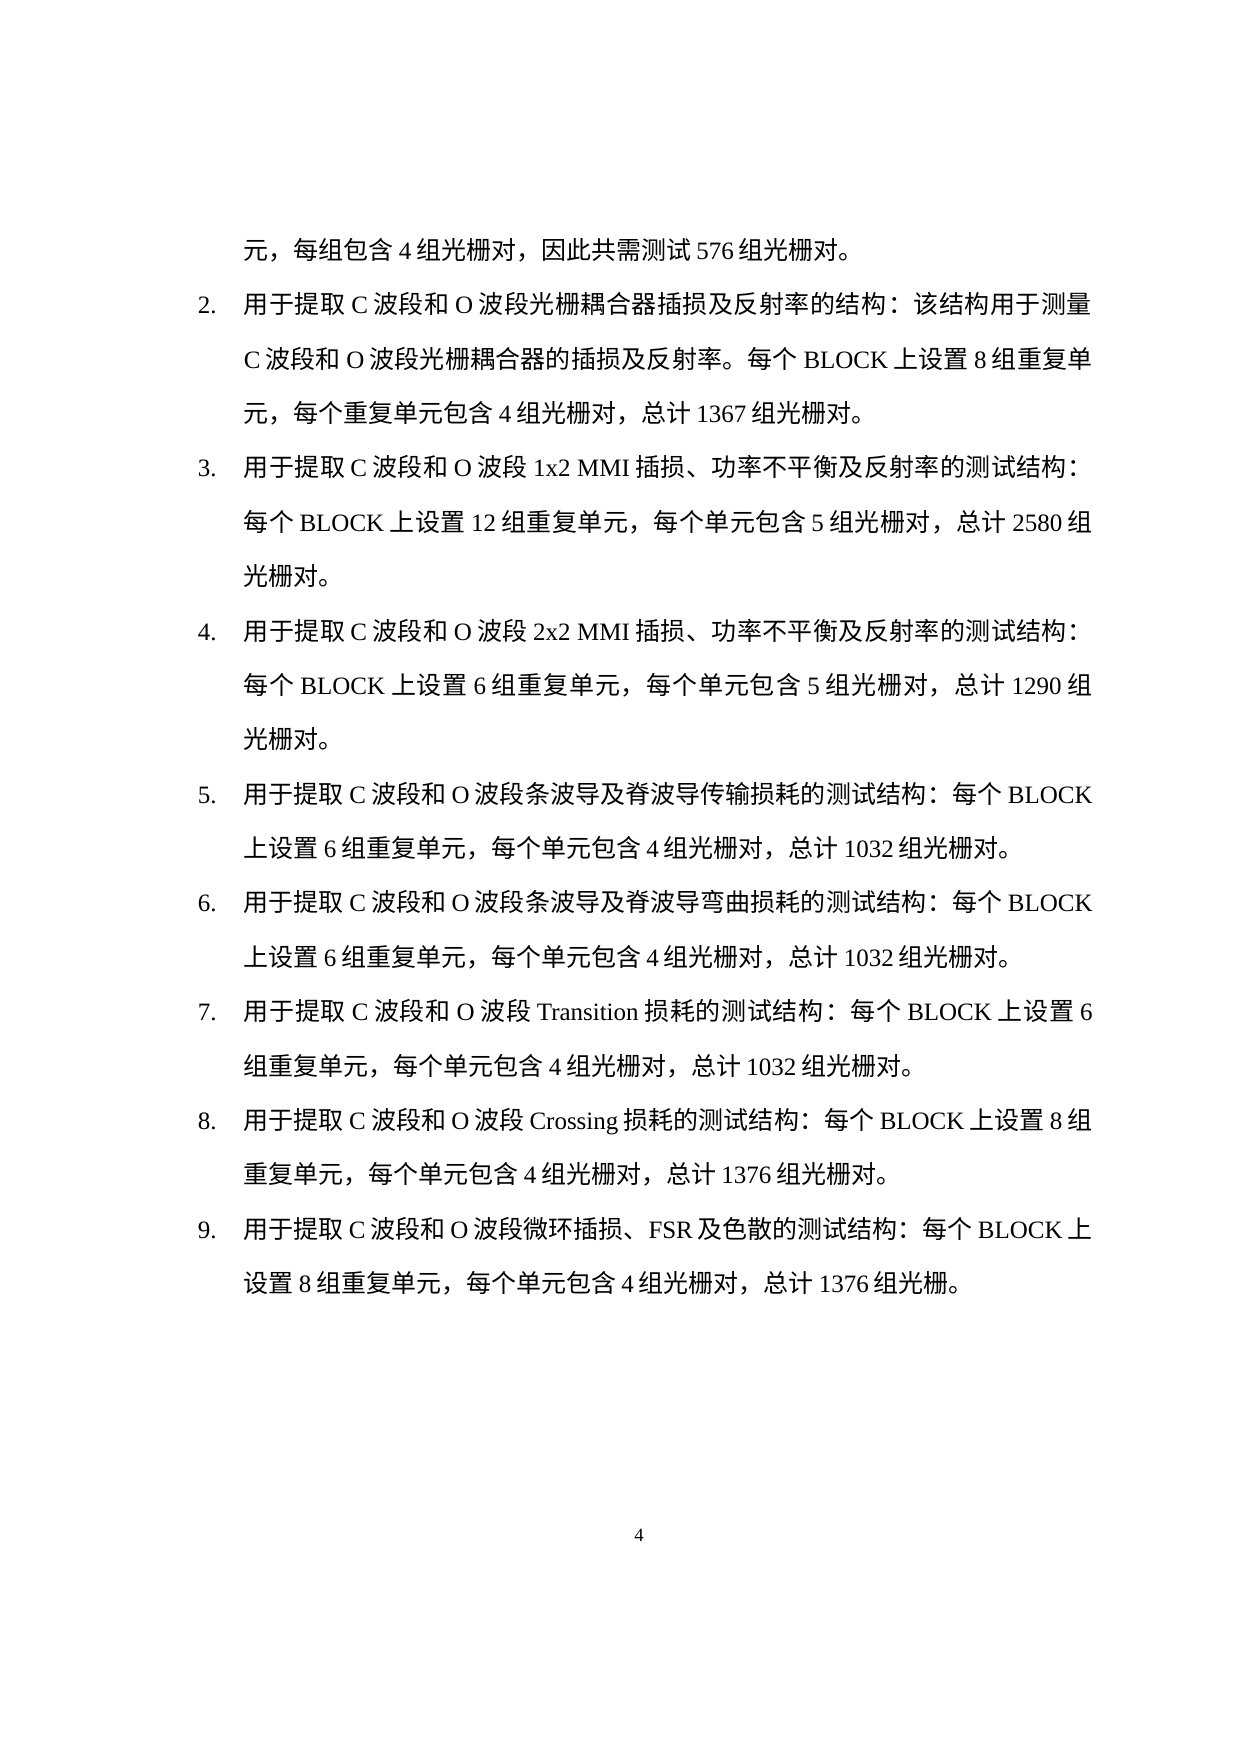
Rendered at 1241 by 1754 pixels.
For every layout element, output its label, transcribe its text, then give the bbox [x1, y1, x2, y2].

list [198, 230, 1092, 267]
list 用于提取C波段和O波段条波导及脊波导传输损耗的测试结构：每个BLOCK上设置6组重复单元，每个单元包含4组光栅对，总计1032组光栅对。 [198, 774, 1092, 865]
list 用于提取C波段和O波段Transition损耗的测试结构：每个BLOCK上设置6组重复单元，每个单元包含4组光栅对，总计1032组光栅对。 [198, 992, 1092, 1082]
list 用于提取C波段和O波段光栅耦合器插损及反射率的结构：该结构用于测量C波段和O波段光栅耦合器的插损及反射率。每个BLOCK上设置8组重复单元，每个重复单元包含4组光栅对，总计1367组光栅对。 [198, 285, 1092, 430]
list 用于提取C波段和O波段Crossing损耗的测试结构：每个BLOCK上设置8组重复单元，每个单元包含4组光栅对，总计1376组光栅对。 [198, 1100, 1092, 1191]
list 用于提取C波段和O波段微环插损、FSR及色散的测试结构：每个BLOCK上设置8组重复单元，每个单元包含4组光栅对，总计1376组光栅。 [198, 1209, 1092, 1300]
list 用于提取C波段和O波段2x2 MMI插损、功率不平衡及反射率的测试结构：每个BLOCK上设置6组重复单元，每个单元包含5组光栅对，总计1290组光栅对。 [198, 611, 1092, 756]
list 用于提取C波段和O波段条波导及脊波导弯曲损耗的测试结构：每个BLOCK上设置6组重复单元，每个单元包含4组光栅对，总计1032组光栅对。 [198, 883, 1092, 973]
list 用于提取C波段和O波段1x2 MMI插损、功率不平衡及反射率的测试结构：每个BLOCK上设置12组重复单元，每个单元包含5组光栅对，总计2580组光栅对。 [198, 448, 1092, 593]
